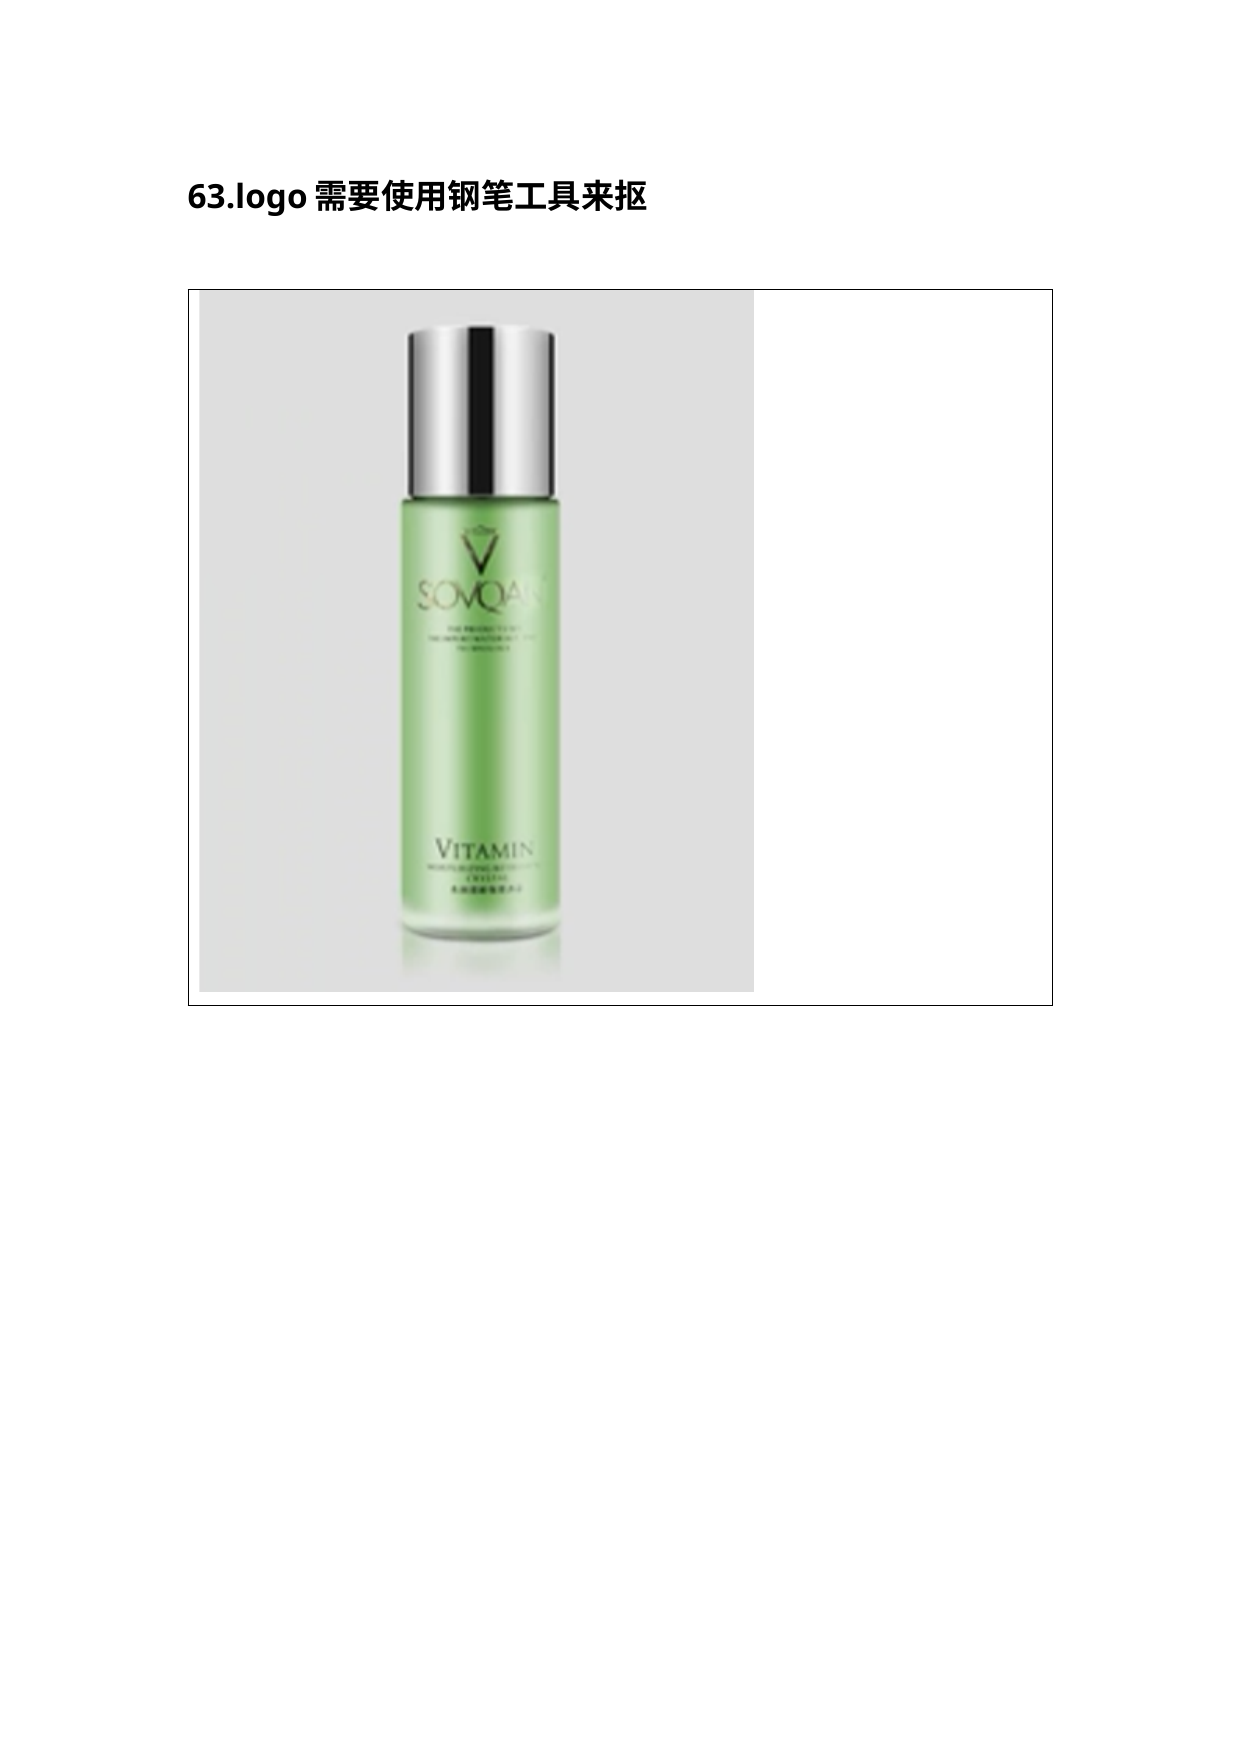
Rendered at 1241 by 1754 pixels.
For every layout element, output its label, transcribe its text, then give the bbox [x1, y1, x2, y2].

subtitle 63.logo需要使用钢笔工具来抠 [187, 162, 1053, 227]
picture [199, 290, 754, 992]
table_header [189, 290, 1052, 1005]
